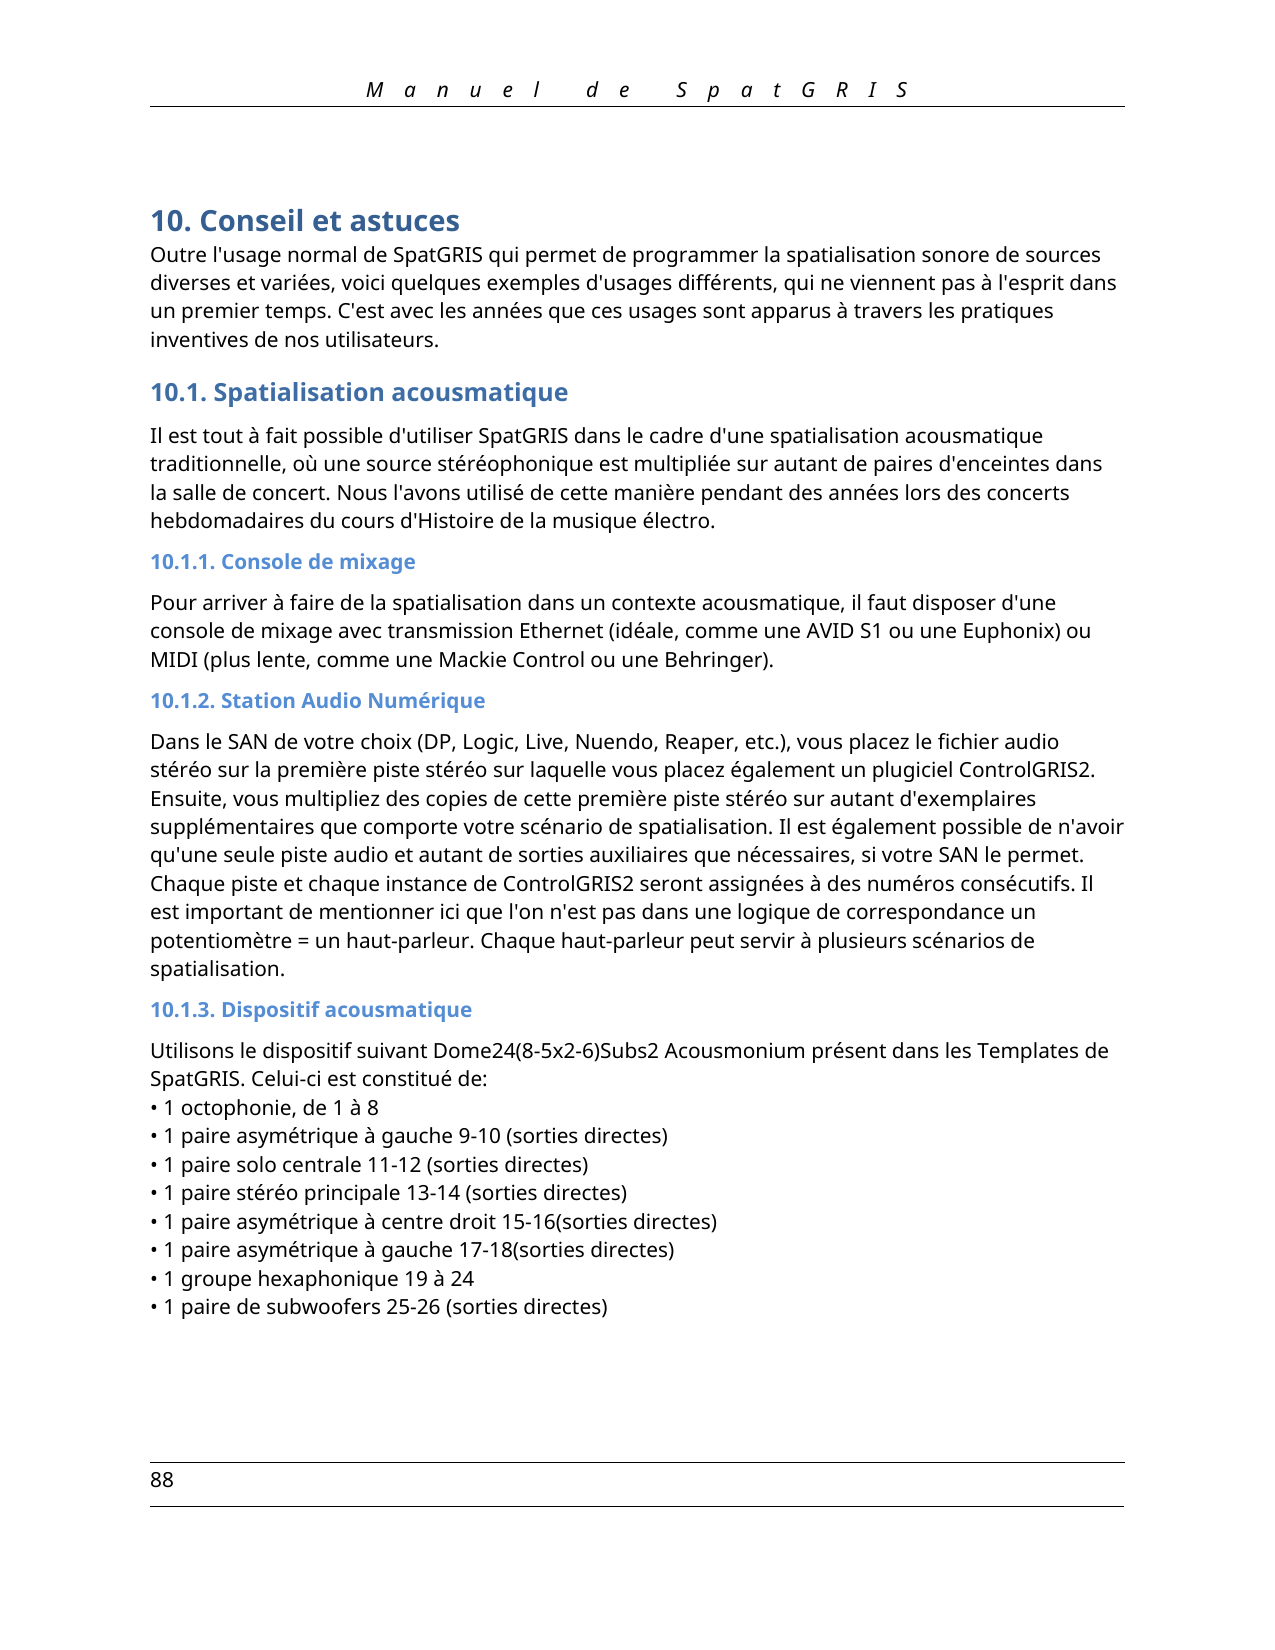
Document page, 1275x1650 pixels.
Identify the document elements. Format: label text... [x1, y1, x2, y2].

subtitle 10.1. Spatialisation acousmatique [150, 374, 1125, 408]
subtitle 10.1.1. Console de mixage [150, 547, 1125, 576]
text • 1 paire solo centrale 11-12 (sorties directes) [150, 1150, 1125, 1178]
text • 1 paire asymétrique à gauche 9-10 (sorties directes) [150, 1121, 1125, 1150]
text Pour arriver à faire de la spatialisation dans un contexte acousmatique, il faut disposer d'une console de mixage avec transmission Ethernet (idéale, comme une AVID S1 ou une Euphonix) ou MIDI (plus lente, comme une Mackie Control ou une Behringer). [150, 588, 1125, 673]
text • 1 paire stéréo principale 13-14 (sorties directes) [150, 1178, 1125, 1207]
text Il est tout à fait possible d'utiliser SpatGRIS dans le cadre d'une spatialisation acousmatique traditionnelle, où une source stéréophonique est multipliée sur autant de paires d'enceintes dans la salle de concert. Nous l'avons utilisé de cette manière pendant des années lors des concerts hebdomadaires du cours d'Histoire de la musique électro. [150, 421, 1125, 534]
subtitle 10.1.3. Dispositif acousmatique [150, 995, 1125, 1024]
subtitle 10. Conseil et astuces [150, 200, 1125, 240]
subtitle 10.1.2. Station Audio Numérique [150, 686, 1125, 714]
text • 1 octophonie, de 1 à 8 [150, 1093, 1125, 1121]
text Utilisons le dispositif suivant Dome24(8-5x2-6)Subs2 Acousmonium présent dans les Templates de SpatGRIS. Celui-ci est constitué de: [150, 1036, 1125, 1093]
text • 1 paire de subwoofers 25-26 (sorties directes) [150, 1292, 1125, 1321]
text Dans le SAN de votre choix (DP, Logic, Live, Nuendo, Reaper, etc.), vous placez le fichier audio stéréo sur la première piste stéréo sur laquelle vous placez également un plugiciel ControlGRIS2. Ensuite, vous multipliez des copies de cette première piste stéréo sur autant d'exemplaires supplémentaires que comporte votre scénario de spatialisation. Il est également possible de n'avoir qu'une seule piste audio et autant de sorties auxiliaires que nécessaires, si votre SAN le permet. Chaque piste et chaque instance de ControlGRIS2 seront assignées à des numéros consécutifs. Il est important de mentionner ici que l'on n'est pas dans une logique de correspondance un potentiomètre = un haut-parleur. Chaque haut-parleur peut servir à plusieurs scénarios de spatialisation. [150, 727, 1125, 983]
text • 1 paire asymétrique à gauche 17-18(sorties directes) [150, 1235, 1125, 1264]
text • 1 paire asymétrique à centre droit 15-16(sorties directes) [150, 1207, 1125, 1235]
text Outre l'usage normal de SpatGRIS qui permet de programmer la spatialisation sonore de sources diverses et variées, voici quelques exemples d'usages différents, qui ne viennent pas à l'esprit dans un premier temps. C'est avec les années que ces usages sont apparus à travers les pratiques inventives de nos utilisateurs. [150, 240, 1125, 353]
text • 1 groupe hexaphonique 19 à 24 [150, 1264, 1125, 1292]
